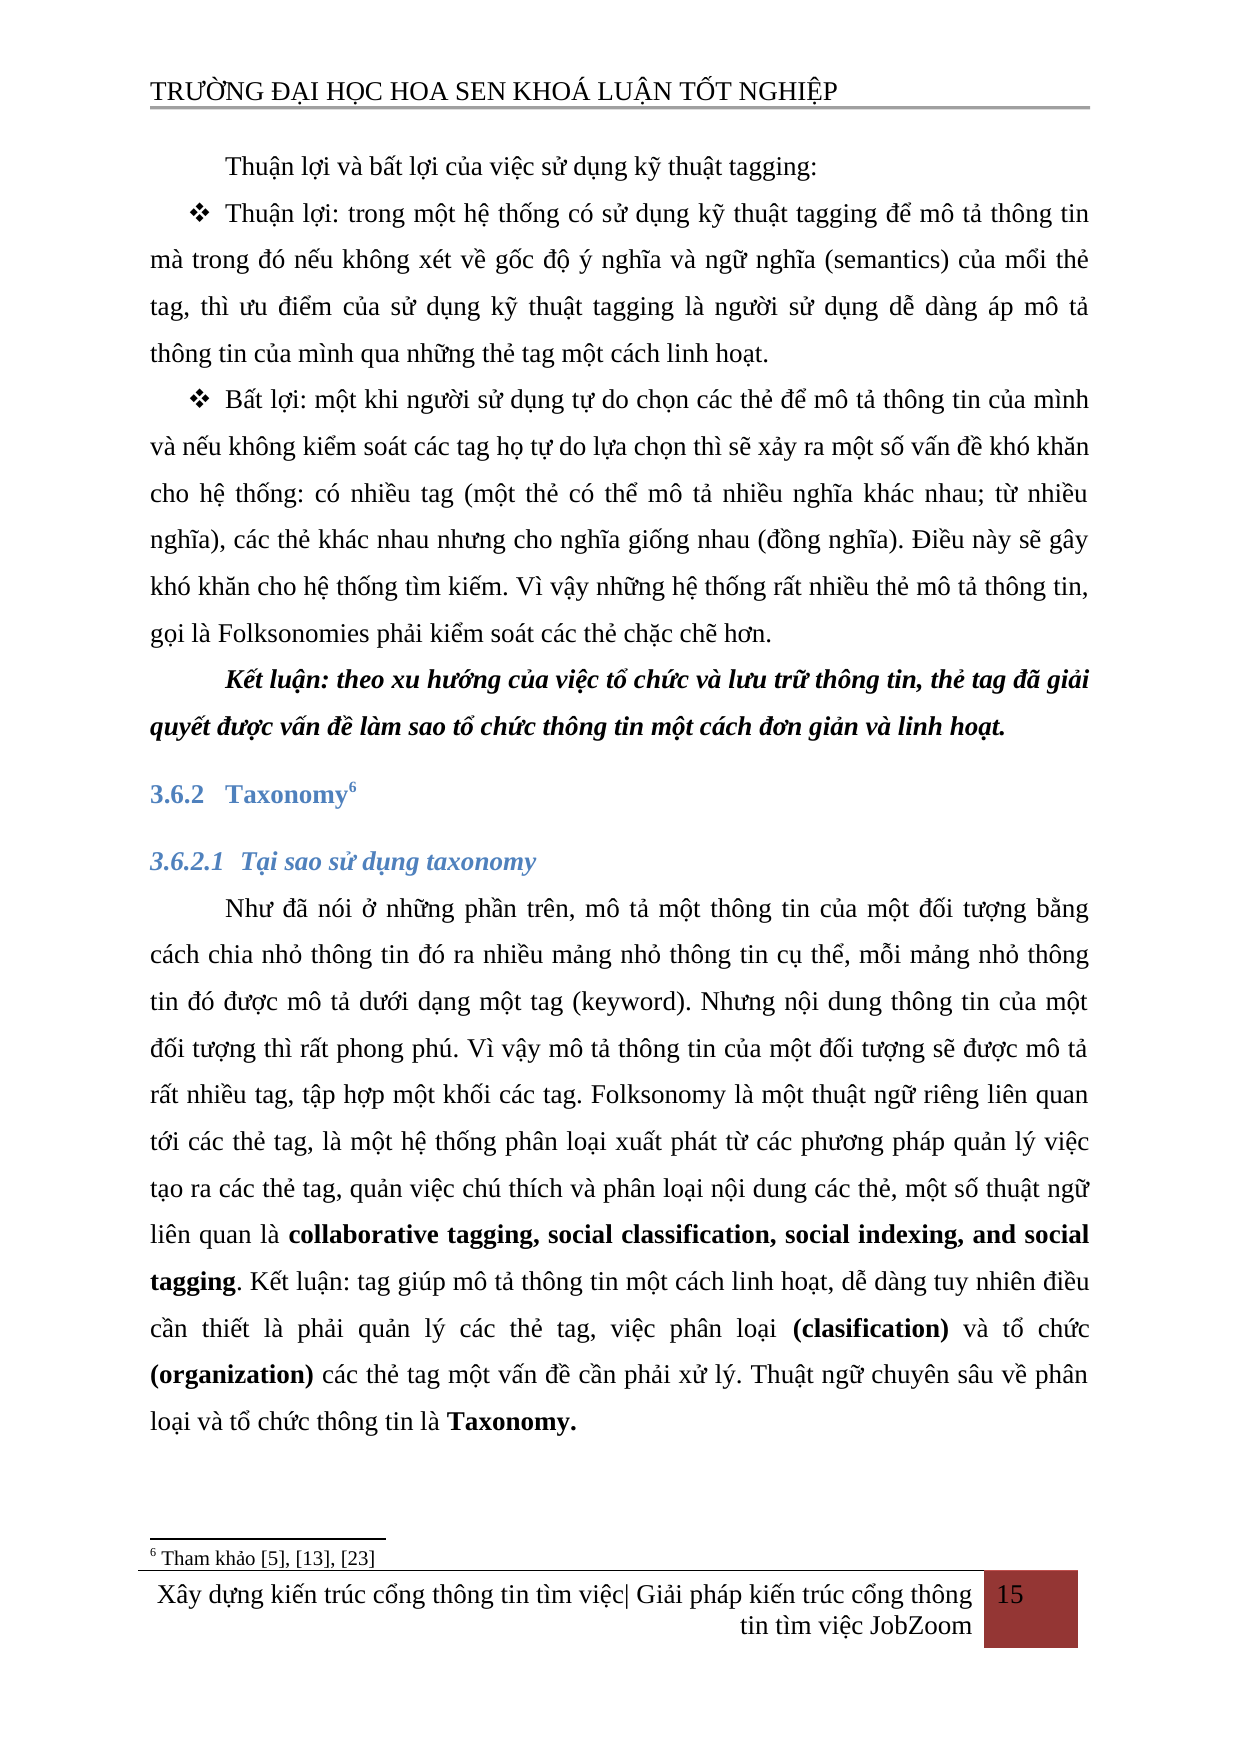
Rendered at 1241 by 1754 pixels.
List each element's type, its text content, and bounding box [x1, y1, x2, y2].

subtitle Taxonomy [150, 778, 1090, 809]
text Kết luận: theo xu hướng của việc tổ chức và lưu trữ thông tin, thẻ tag đã giải quyết được vấn đề làm sao tổ chức thông tin một cách đơn giản và linh hoạt. [150, 663, 1090, 741]
text Như đã nói ở những phần trên, mô tả một thông tin của một đối tượng bằng cách chia nhỏ thông tin đó ra nhiều mảng nhỏ thông tin cụ thể, mỗi mảng nhỏ thông tin đó được mô tả dưới dạng một tag (keyword). Nhưng nội dung thông tin của một đối tượng thì rất phong phú. Vì vậy mô tả thông tin của một đối tượng sẽ được mô tả rất nhiều tag, tập hợp một khối các tag. Folksonomy là một thuật ngữ riêng liên quan tới các thẻ tag, là một hệ thống phân loại xuất phát từ các phương pháp quản lý việc tạo ra các thẻ tag, quản việc chú thích và phân loại nội dung các thẻ, một số thuật ngữ liên quan là collaborative tagging, social classification, social indexing, and social tagging. Kết luận: tag giúp mô tả thông tin một cách linh hoạt, dễ dàng tuy nhiên điều cần thiết là phải quản lý các thẻ tag, việc phân loại (clasification) và tổ chức (organization) các thẻ tag một vấn đề cần phải xử lý. Thuật ngữ chuyên sâu về phân loại và tổ chức thông tin là Taxonomy. [150, 892, 1090, 1436]
list Thuận lợi: trong một hệ thống có sử dụng kỹ thuật tagging để mô tả thông tin mà trong đó nếu không xét về gốc độ ý nghĩa và ngữ nghĩa (semantics) của mổi thẻ tag, thì ưu điểm của sử dụng kỹ thuật tagging là người sử dụng dễ dàng áp mô tả thông tin của mình qua những thẻ tag một cách linh hoạt. [150, 197, 1090, 368]
list Bất lợi: một khi người sử dụng tự do chọn các thẻ để mô tả thông tin của mình và nếu không kiểm soát các tag họ tự do lựa chọn thì sẽ xảy ra một số vấn đề khó khăn cho hệ thống: có nhiều tag (một thẻ có thể mô tả nhiều nghĩa khác nhau; từ nhiều nghĩa), các thẻ khác nhau nhưng cho nghĩa giống nhau (đồng nghĩa). Điều này sẽ gây khó khăn cho hệ thống tìm kiếm. Vì vậy những hệ thống rất nhiều thẻ mô tả thông tin, gọi là Folksonomies phải kiểm soát các thẻ chặc chẽ hơn. [150, 383, 1090, 648]
subtitle Tại sao sử dụng taxonomy [150, 845, 1090, 876]
text Thuận lợi và bất lợi của việc sử dụng kỹ thuật tagging: [150, 150, 1090, 181]
